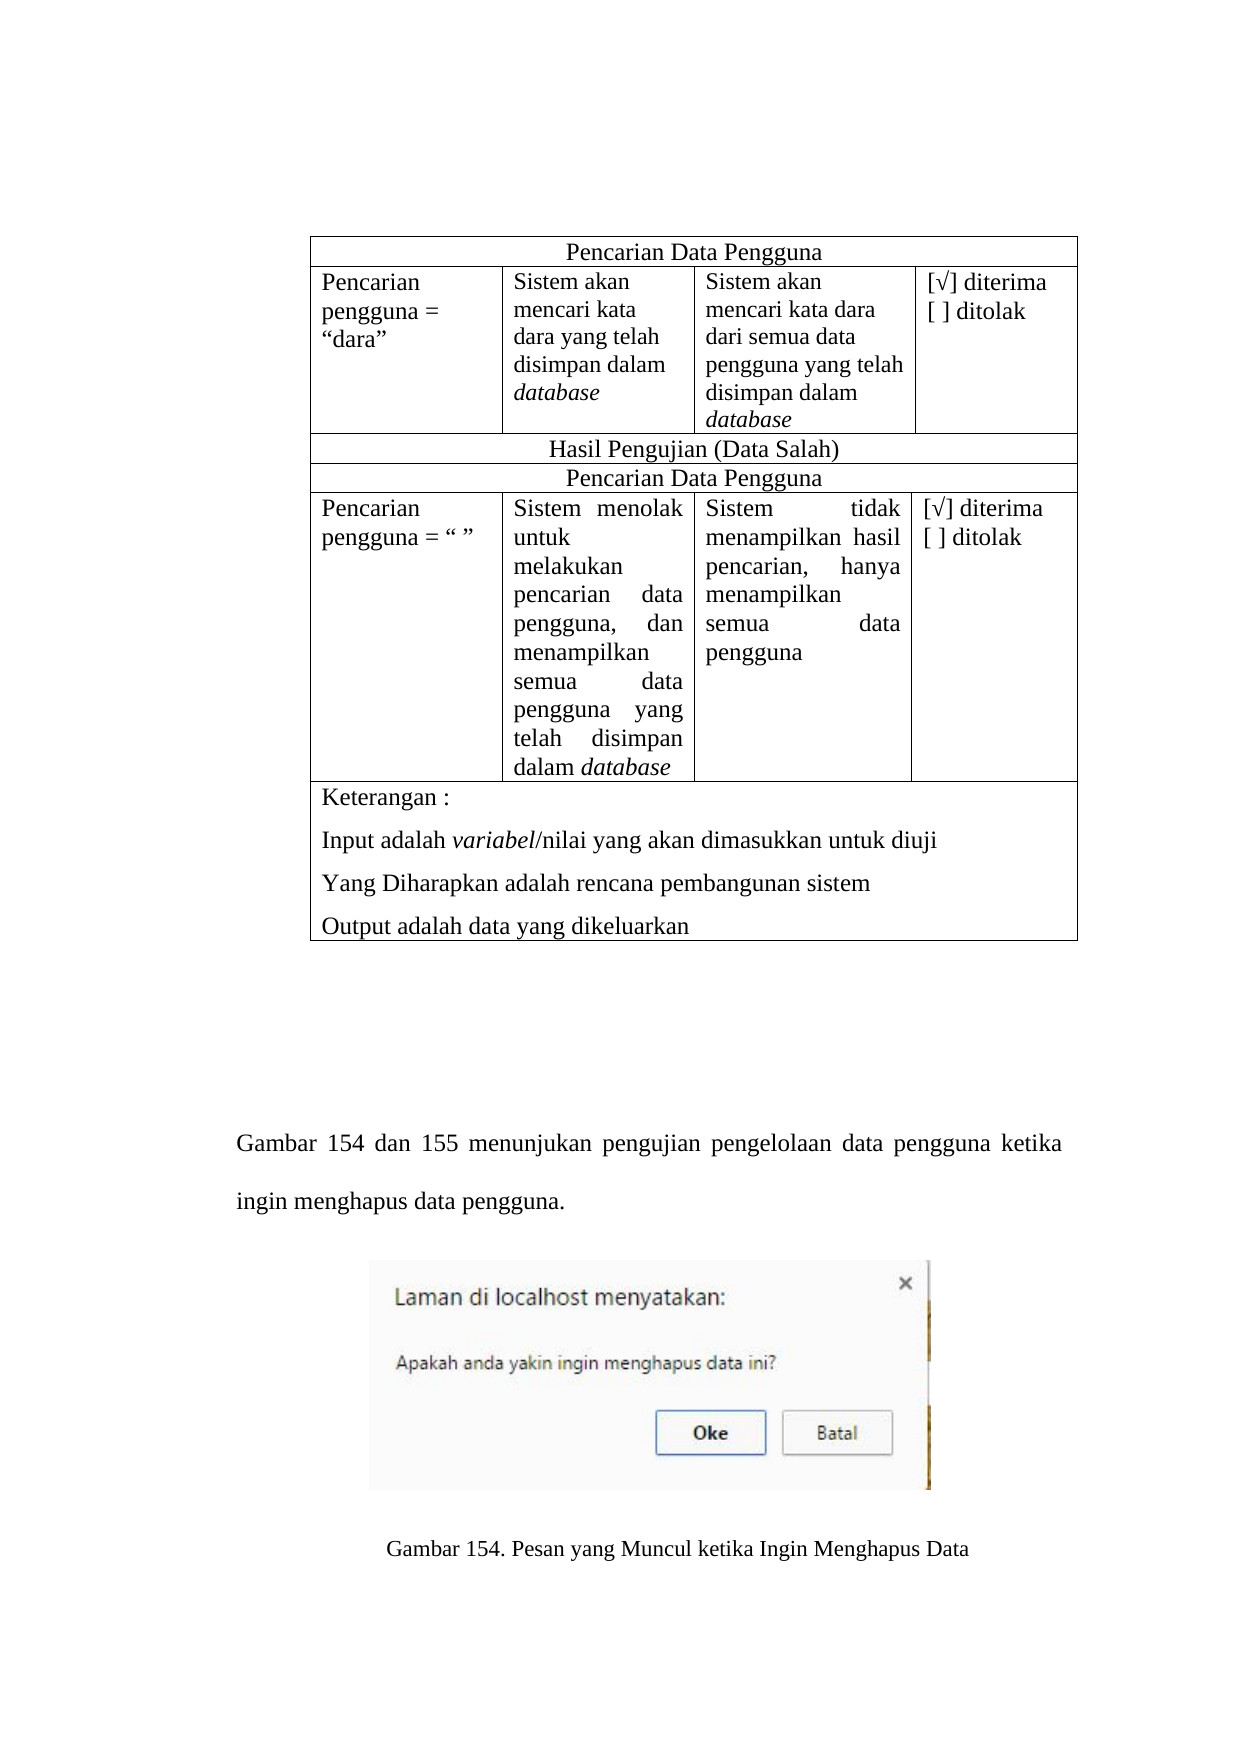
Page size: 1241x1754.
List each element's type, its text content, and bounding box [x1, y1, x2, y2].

table_cell Keterangan : Input adalah variabel/nilai yang akan dimasukkan untuk diuji Yang Diharapkan adalah rencana pembangunan sistem Output adalah data yang dikeluarkan [311, 782, 1077, 940]
table_cell Sistem tidak menampilkan hasil pencarian, hanya menampilkan semua data pengguna [695, 493, 911, 781]
table_cell Sistem menolak untuk melakukan pencarian data pengguna, dan menampilkan semua data pengguna yang telah disimpan dalam database [503, 493, 694, 781]
table_cell [√] diterima [ ] ditolak [916, 267, 1077, 433]
table_cell Pencarian pengguna = “dara” [311, 267, 502, 433]
table_cell Hasil Pengujian (Data Salah) [311, 434, 1077, 462]
table_cell Sistem akan mencari kata dara dari semua data pengguna yang telah disimpan dalam database [695, 267, 915, 433]
table_cell Pencarian Data Pengguna [311, 237, 1077, 266]
picture [368, 1260, 931, 1490]
text Gambar 154 dan 155 menunjukan pengujian pengelolaan data pengguna ketika ingin menghapus data pengguna. [236, 1128, 1063, 1215]
table_cell Pencarian pengguna = “ ” [311, 493, 502, 781]
table_cell [√] diterima [ ] ditolak [912, 493, 1077, 781]
table_cell Pencarian Data Pengguna [311, 464, 1077, 492]
text Gambar 154. Pesan yang Muncul ketika Ingin Menghapus Data [292, 1534, 1063, 1561]
table_cell Sistem akan mencari kata dara yang telah disimpan dalam database [503, 267, 694, 433]
